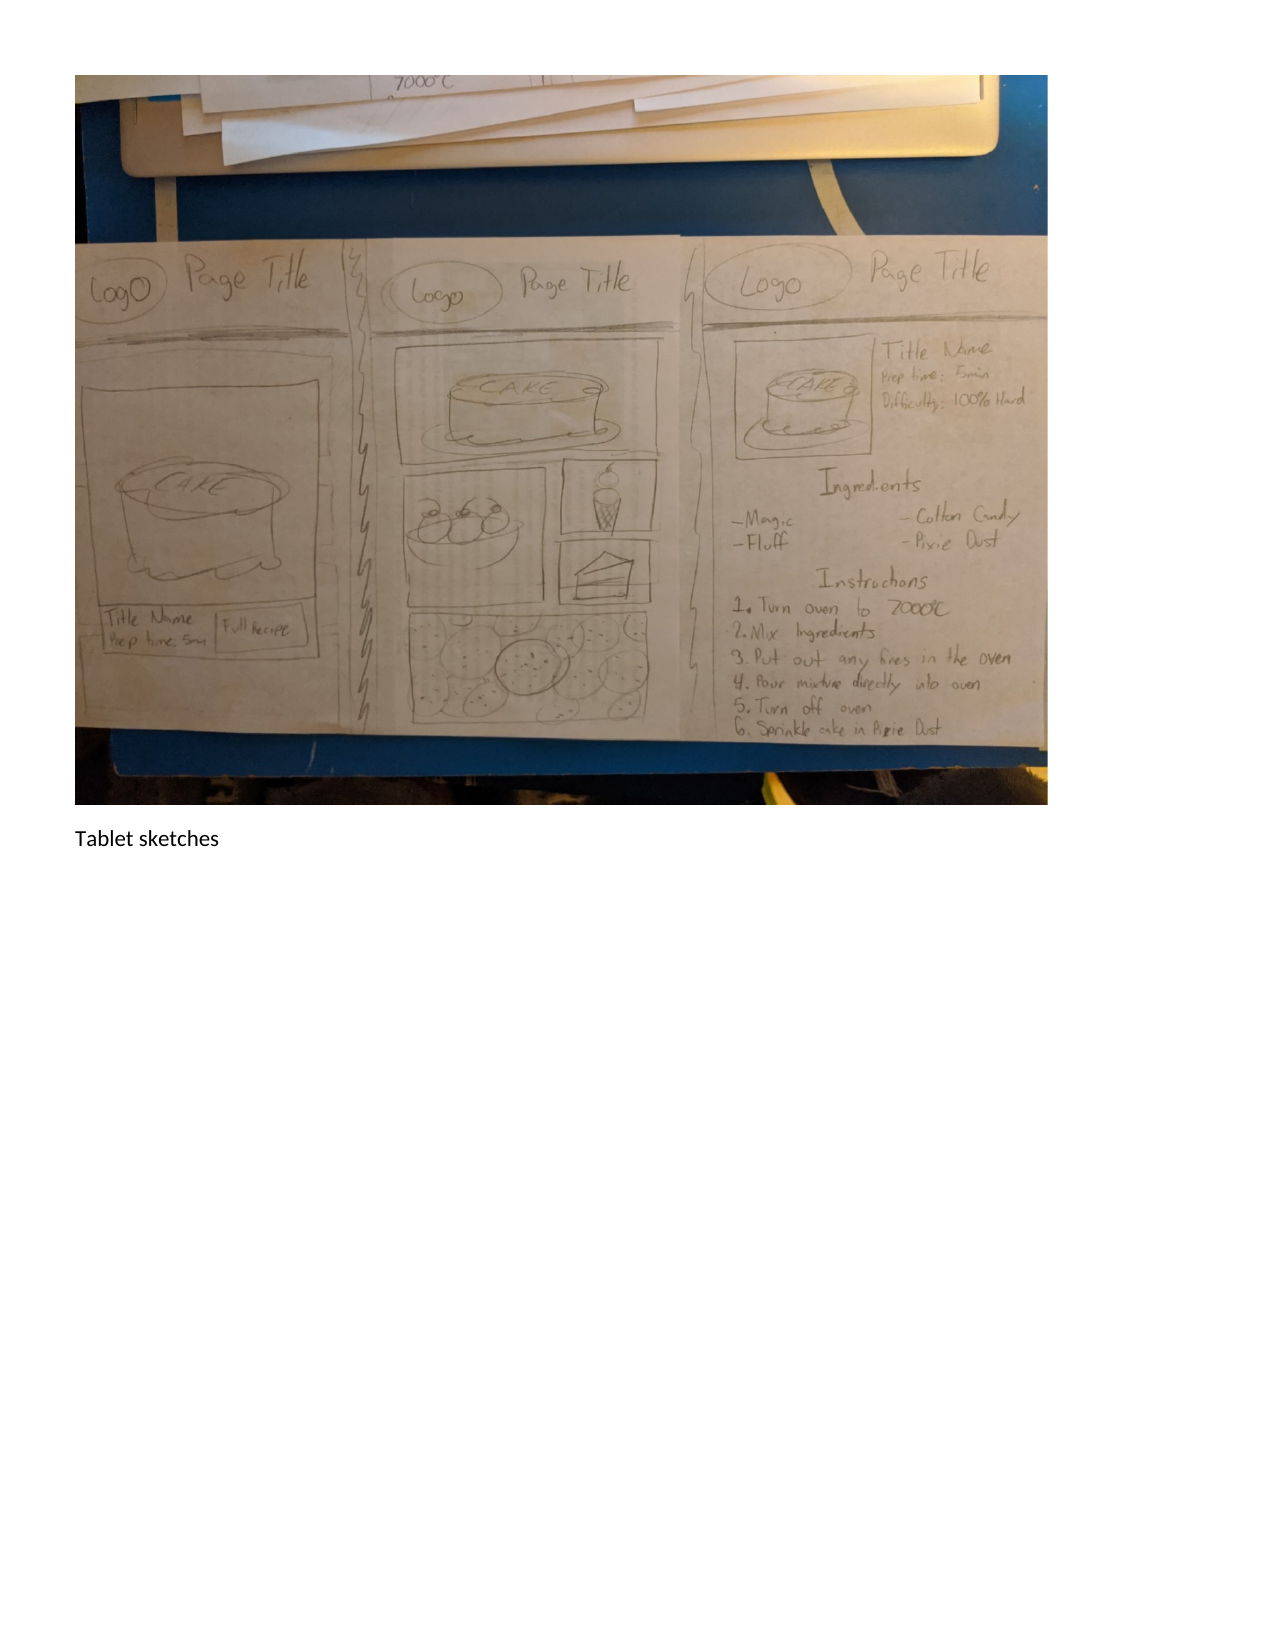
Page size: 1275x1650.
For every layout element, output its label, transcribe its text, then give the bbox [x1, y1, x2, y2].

picture [75, 75, 1048, 805]
text Tablet sketches [75, 824, 1200, 852]
